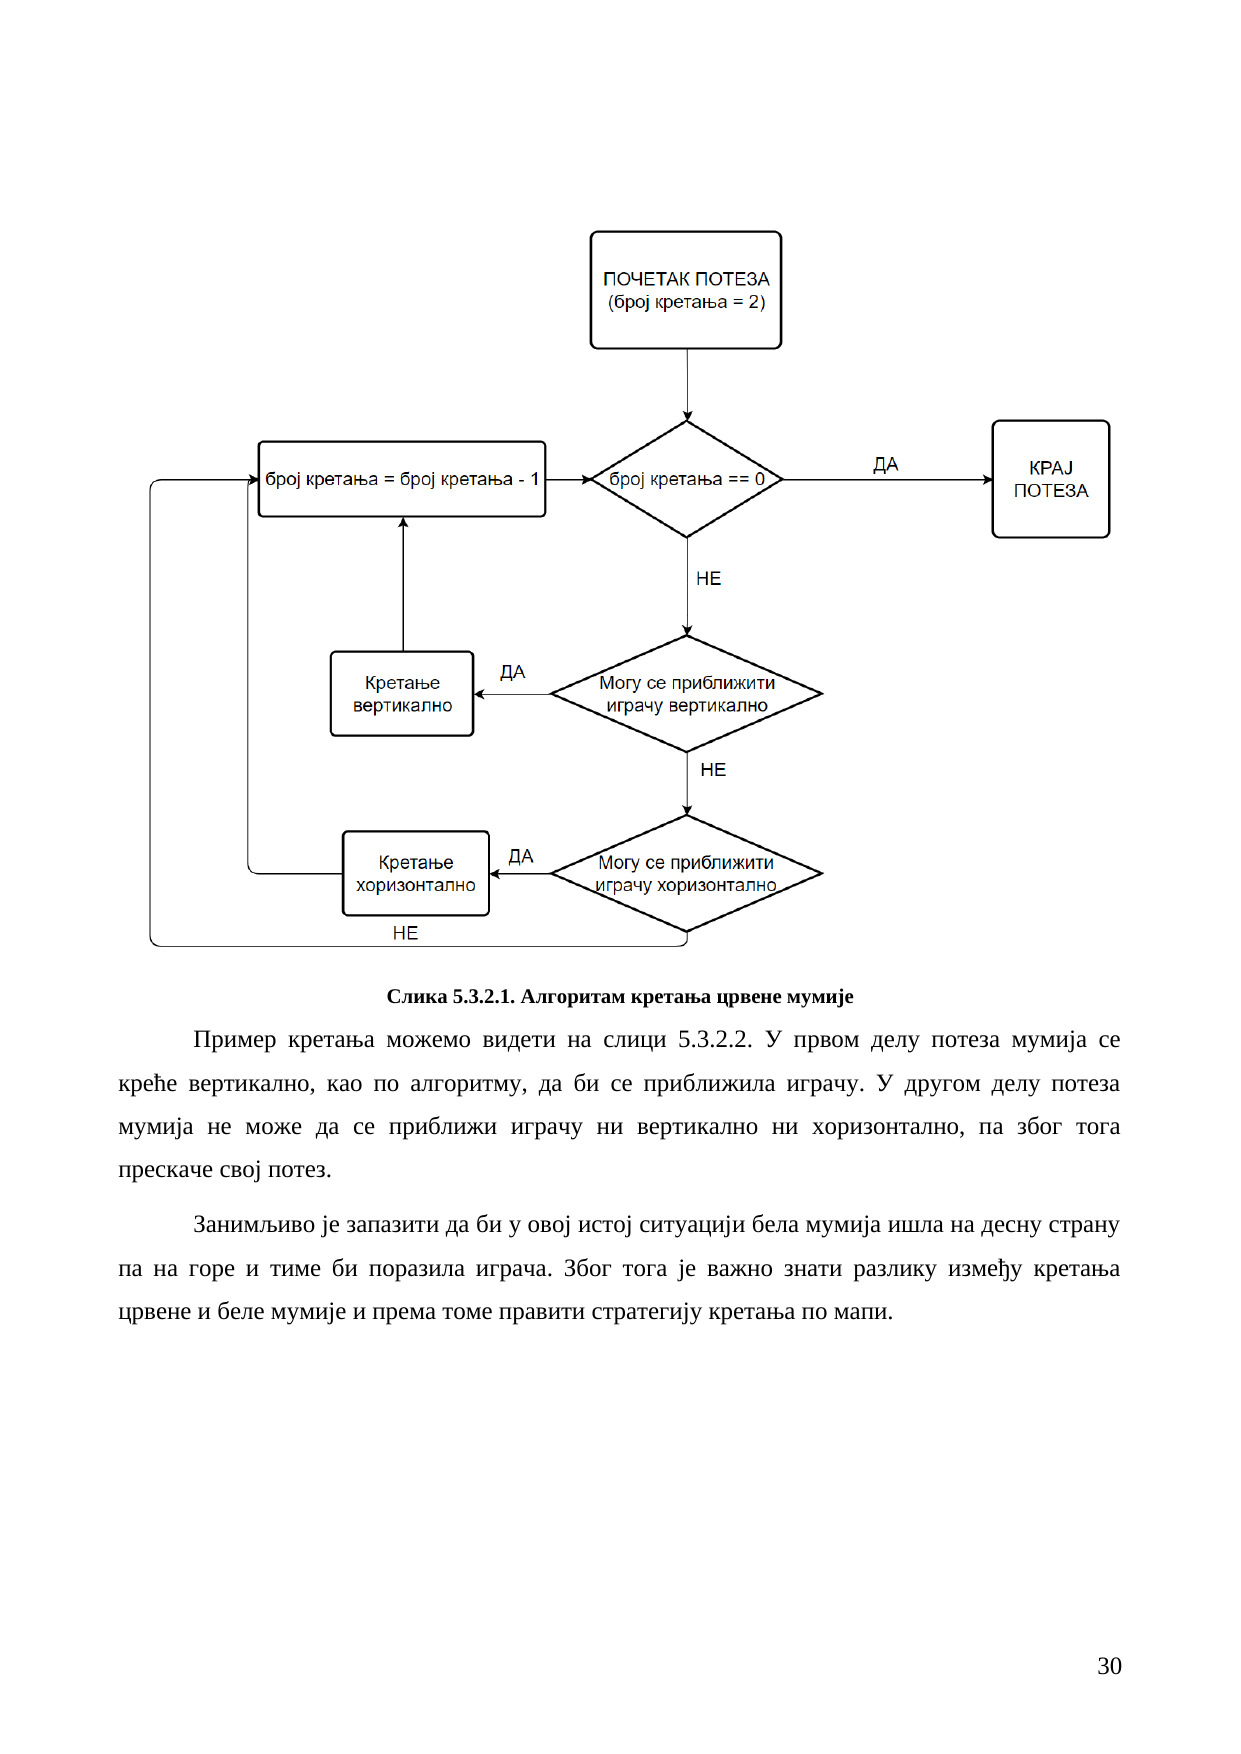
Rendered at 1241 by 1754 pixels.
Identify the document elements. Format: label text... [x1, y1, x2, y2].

text Пример кретања можемо видети на слици 5.3.2.2. У првом делу потеза мумија се креће вертикално, као по алгоритму, да би се приближила играчу. У другом делу потеза мумија не може да се приближи играчу ни вертикално ни хоризонтално, па због тога прескаче свој потез. [118, 1024, 1122, 1183]
text Слика 5.3.2.1. Алгоритам кретања црвене мумије [118, 984, 1122, 1008]
picture [118, 177, 1128, 953]
text Занимљиво је запазити да би у овој истој ситуацији бела мумија ишла на десну страну па на горе и тиме би поразила играча. Због тога је важно знати разлику између кретања црвене и беле мумије и према томе правити стратегију кретања по мапи. [118, 1209, 1122, 1324]
